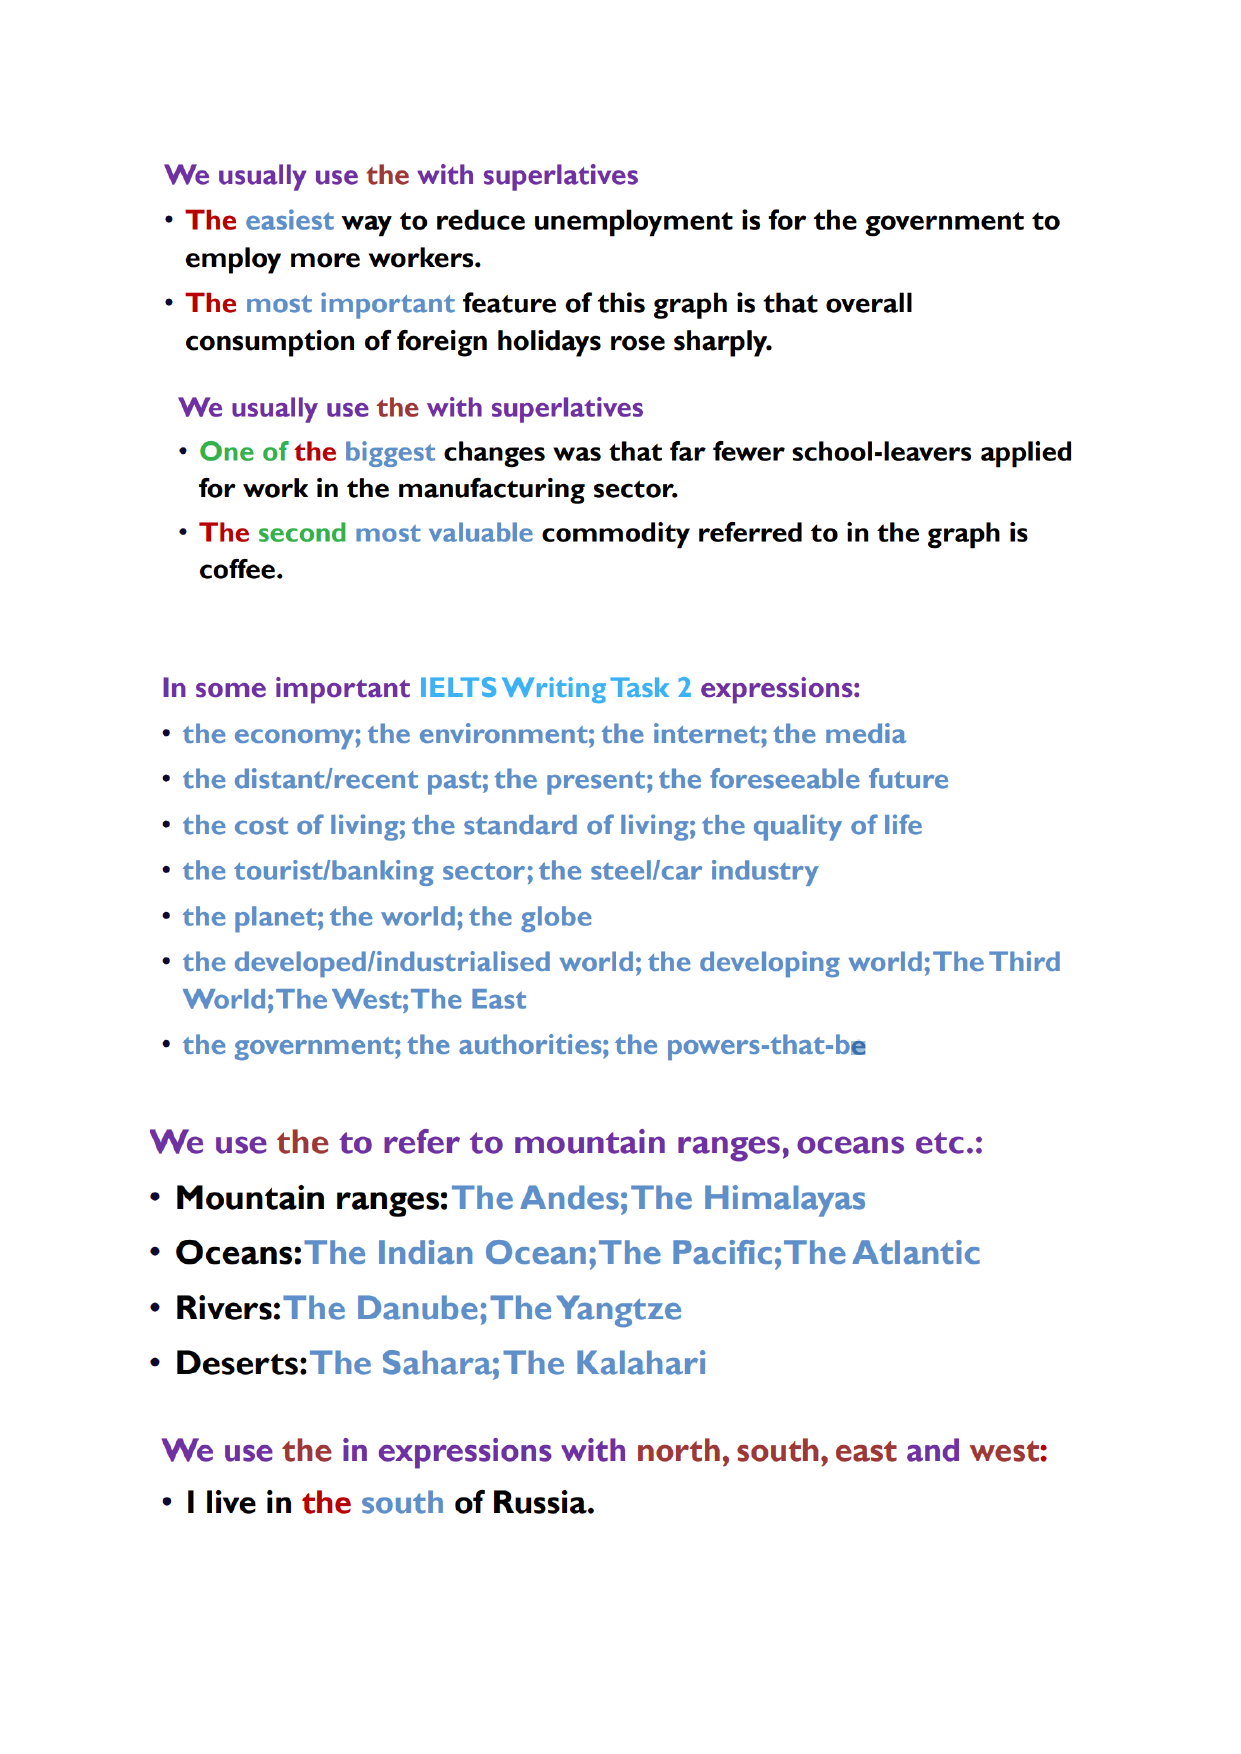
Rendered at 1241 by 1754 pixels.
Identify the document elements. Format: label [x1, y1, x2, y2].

picture [150, 378, 1091, 593]
picture [150, 150, 1091, 360]
picture [150, 1414, 1091, 1524]
picture [150, 1121, 1091, 1396]
picture [150, 666, 1091, 1103]
